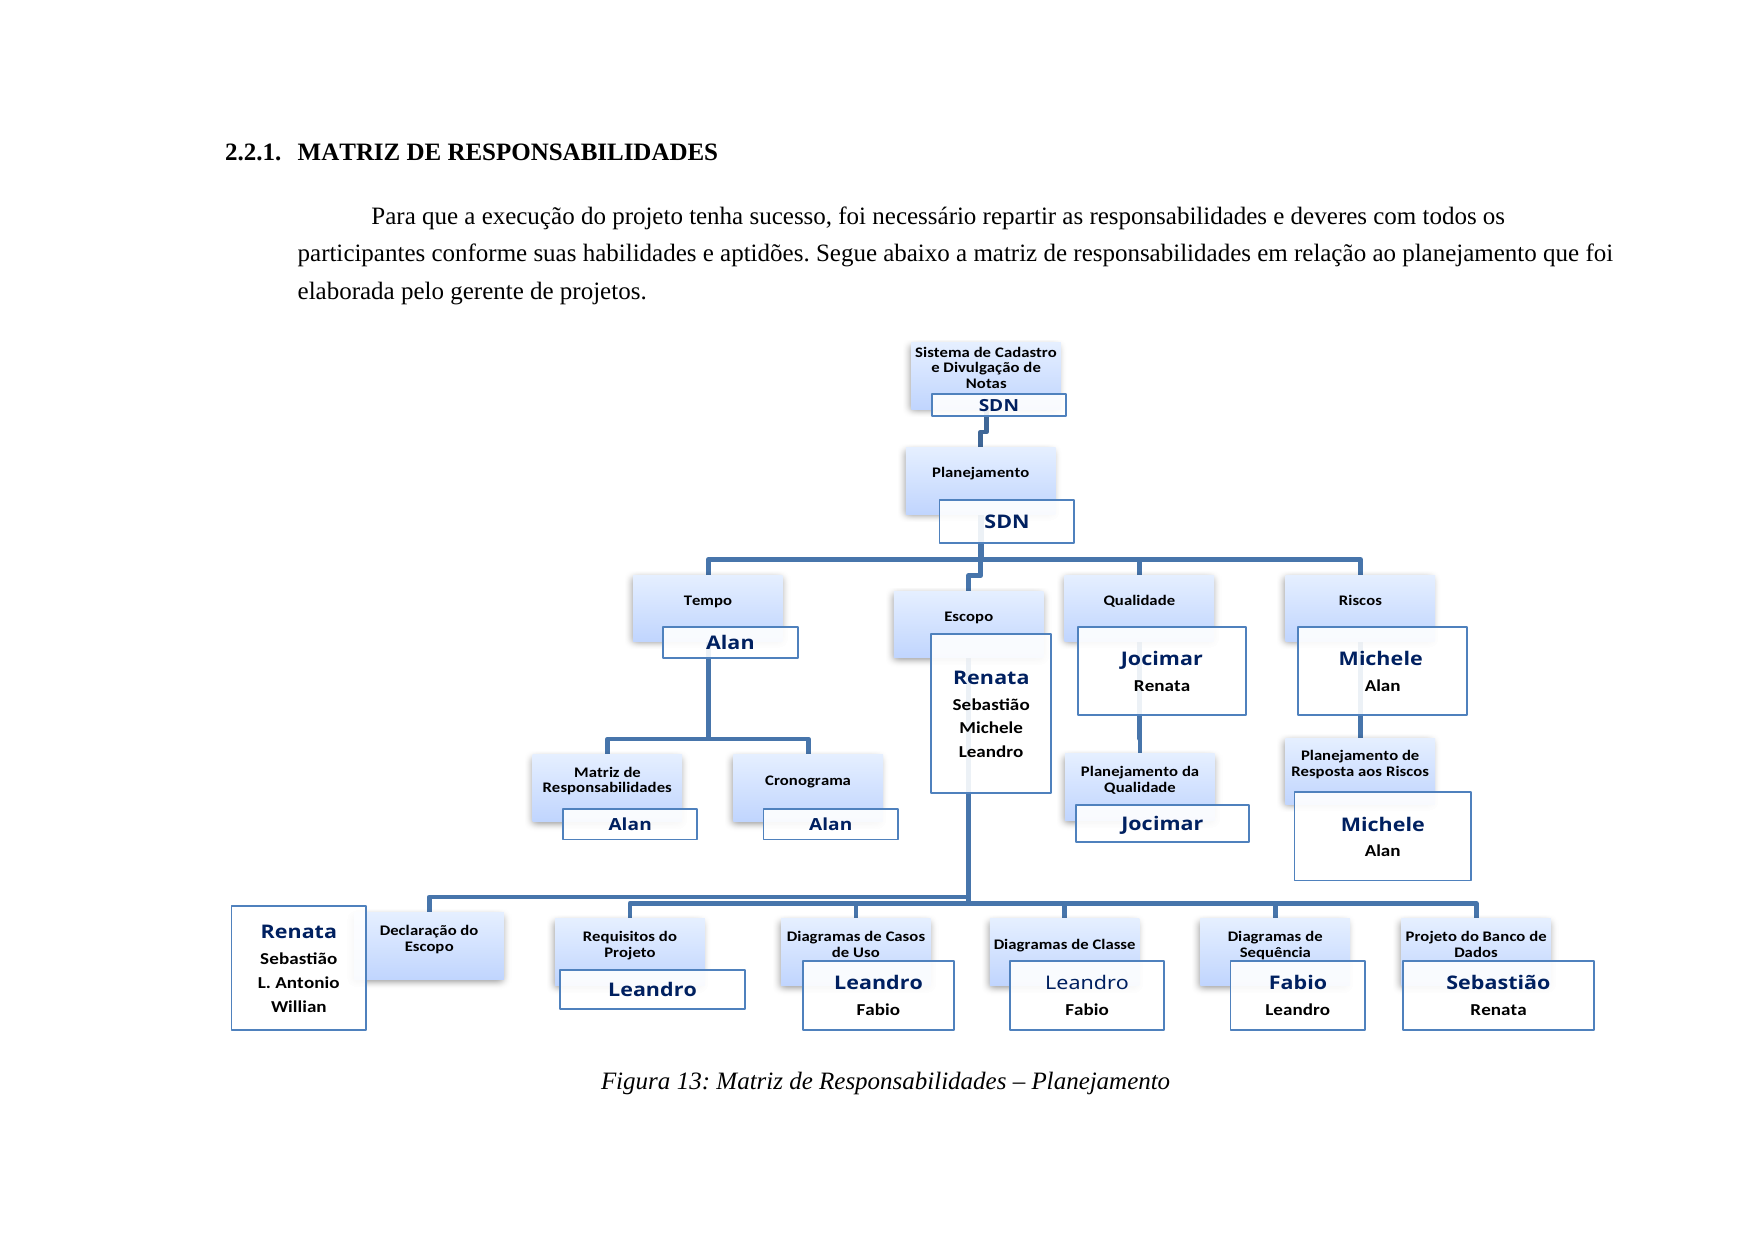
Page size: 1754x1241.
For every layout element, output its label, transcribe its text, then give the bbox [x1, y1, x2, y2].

subtitle MATRIZ DE RESPONSABILIDADES [225, 137, 1621, 166]
text Figura 13: Matriz de Responsabilidades – Planejamento [150, 1066, 1621, 1095]
list Para que a execução do projeto tenha sucesso, foi necessário repartir as responsabilidades e deveres com todos os participantes conforme suas habilidades e aptidões. Segue abaixo a matriz de responsabilidades em relação ao planejamento que foi elaborada pelo gerente de projetos. [297, 201, 1621, 304]
